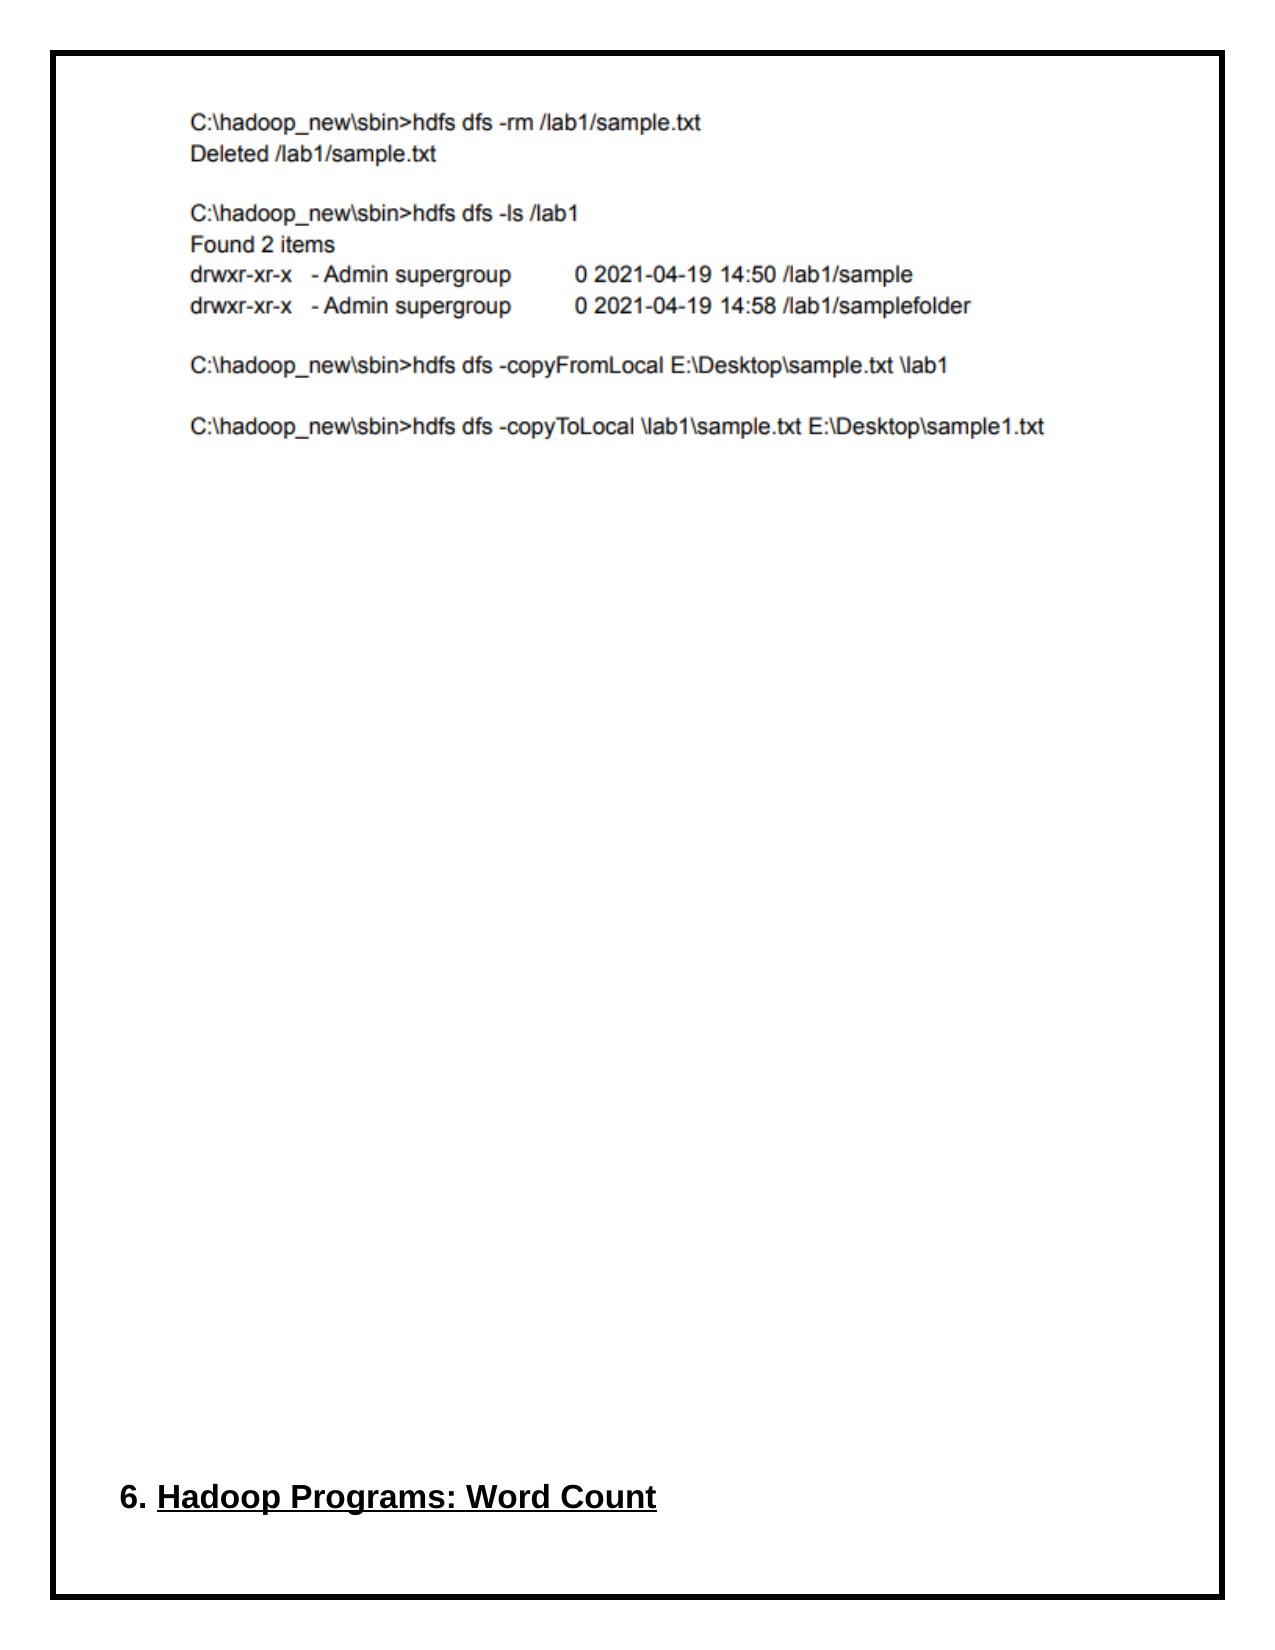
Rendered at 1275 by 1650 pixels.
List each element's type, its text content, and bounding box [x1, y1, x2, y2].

picture [156, 75, 1089, 508]
list Hadoop Programs: Word Count [119, 1477, 1200, 1515]
